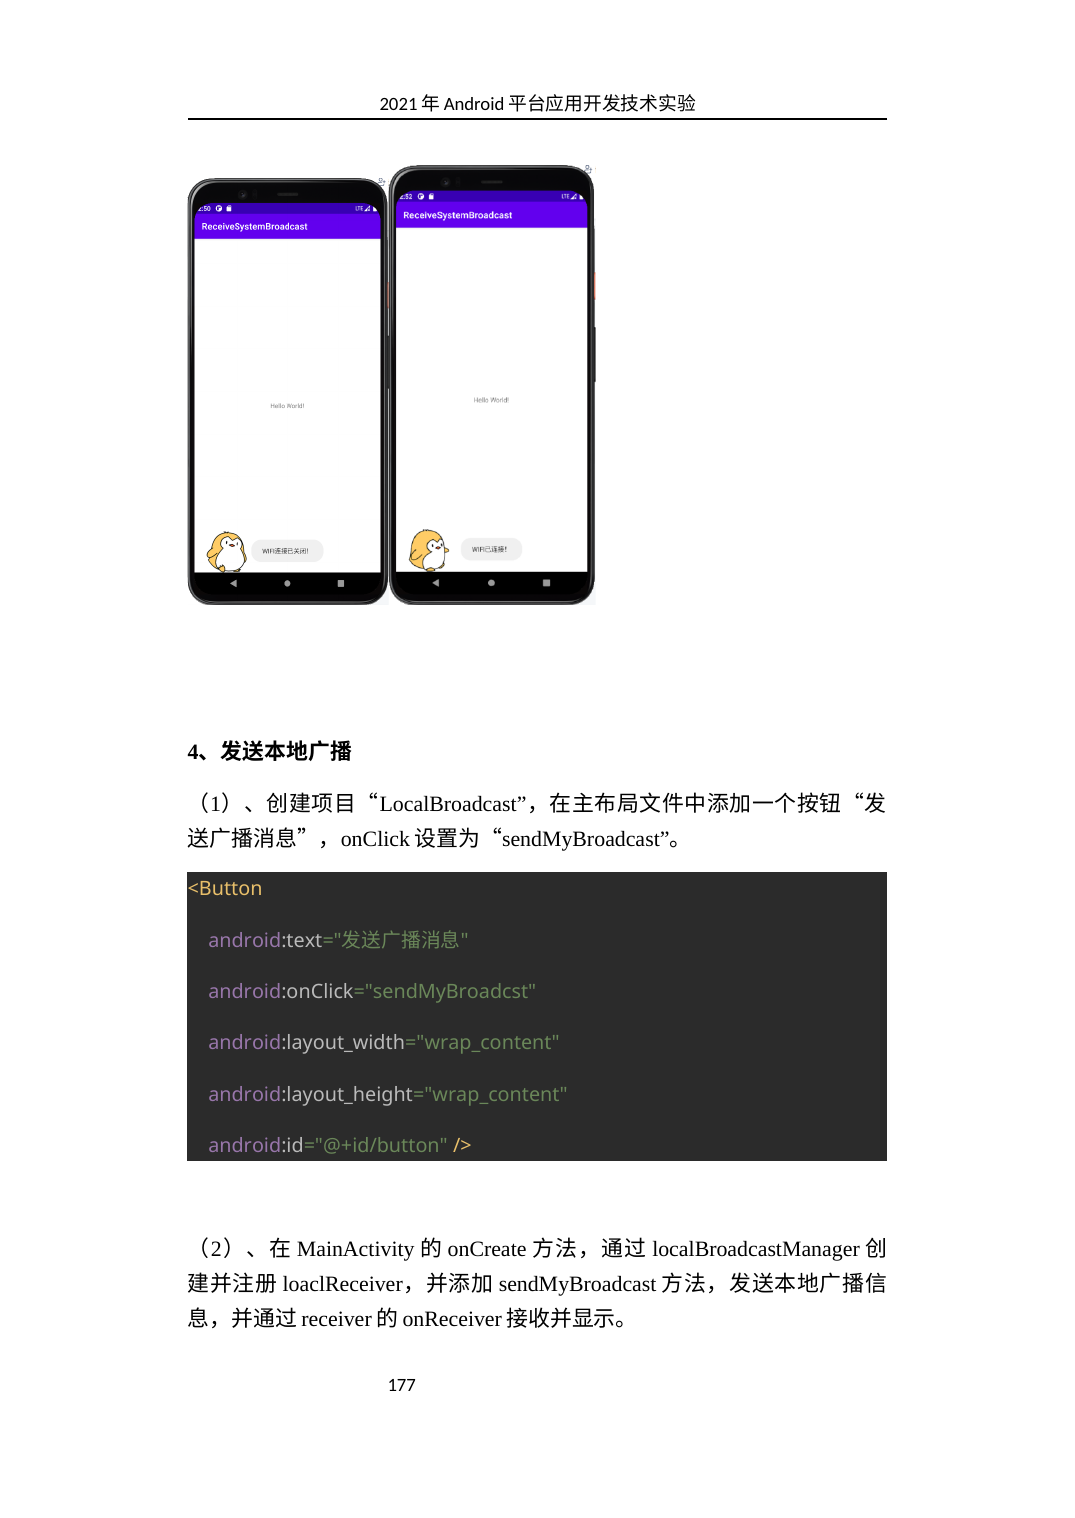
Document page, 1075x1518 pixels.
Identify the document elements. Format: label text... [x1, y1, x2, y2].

list （2）、在MainActivity的onCreate方法，通过localBroadcastManager创建并注册loaclReceiver，并添加sendMyBroadcast方法，发送本地广播信息，并通过receiver的onReceiver接收并显示。 [187, 1231, 887, 1333]
picture [187, 165, 596, 605]
text android:text="发送广播消息" [187, 923, 887, 956]
text android:onClick="sendMyBroadcst" [187, 974, 887, 1007]
text android:layout_width="wrap_content" [187, 1026, 887, 1058]
list （1）、创建项目“LocalBroadcast”，在主布局文件中添加一个按钮“发送广播消息”，onClick设置为“sendMyBroadcast”。 [187, 785, 887, 853]
text android:layout_height="wrap_content" [187, 1077, 887, 1109]
text <Button [187, 872, 887, 904]
list 4、发送本地广播 [187, 733, 887, 766]
text android:id="@+id/button" /> [187, 1128, 887, 1161]
